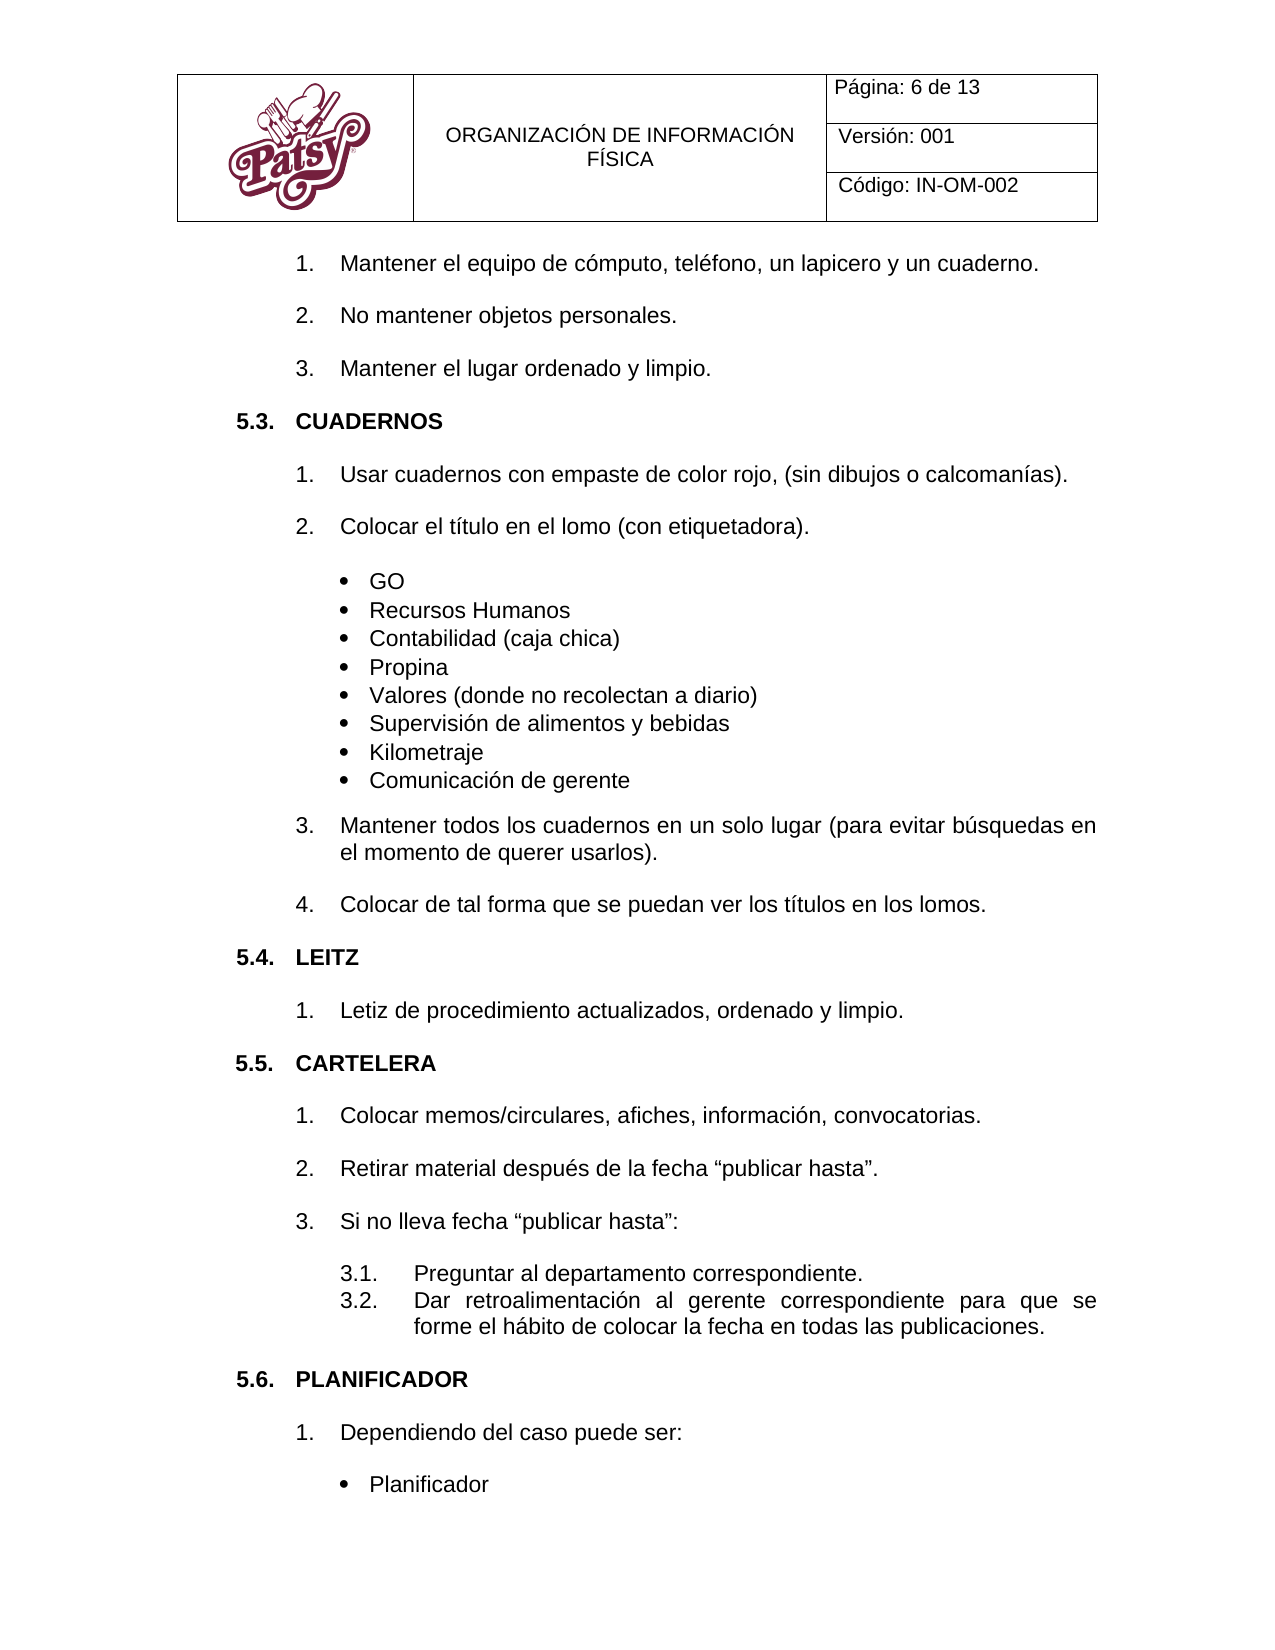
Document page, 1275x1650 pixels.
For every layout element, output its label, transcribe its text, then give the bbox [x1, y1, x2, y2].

list Dependiendo del caso puede ser: [295, 1418, 1098, 1445]
list CARTELERA [235, 1049, 1098, 1076]
list Colocar de tal forma que se puedan ver los títulos en los lomos. [295, 891, 1098, 918]
list Letiz de procedimiento actualizados, ordenado y limpio. [295, 997, 1098, 1023]
list Supervisión de alimentos y bebidas [340, 710, 1098, 737]
list Propina [340, 653, 1098, 680]
list Mantener el lugar ordenado y limpio. [295, 355, 1098, 382]
list Retirar material después de la fecha “publicar hasta”. [295, 1155, 1098, 1181]
list Dar retroalimentación al gerente correspondiente para que se forme el hábito de colocar la fecha en todas las publicaciones. [340, 1287, 1098, 1339]
list Mantener el equipo de cómputo, teléfono, un lapicero y un cuaderno. [295, 250, 1098, 276]
list Contabilidad (caja chica) [340, 625, 1098, 651]
list Comunicación de gerente [340, 767, 1098, 793]
list Si no lleva fecha “publicar hasta”: [295, 1208, 1098, 1234]
list PLANIFICADOR [236, 1366, 1098, 1392]
list Colocar el título en el lomo (con etiquetadora). [295, 513, 1098, 540]
list GO [340, 568, 1098, 594]
list LEITZ [236, 944, 1098, 970]
list Colocar memos/circulares, afiches, información, convocatorias. [295, 1102, 1098, 1128]
list No mantener objetos personales. [295, 302, 1098, 329]
list Valores (donde no recolectan a diario) [340, 682, 1098, 708]
list Planificador [340, 1471, 1098, 1497]
list CUADERNOS [236, 408, 1098, 434]
list Usar cuadernos con empaste de color rojo, (sin dibujos o calcomanías). [295, 461, 1098, 487]
list Mantener todos los cuadernos en un solo lugar (para evitar búsquedas en el momento de querer usarlos). [295, 812, 1098, 865]
list Kilometraje [340, 739, 1098, 765]
picture [223, 79, 375, 216]
list Preguntar al departamento correspondiente. [340, 1260, 1098, 1287]
list Recursos Humanos [340, 597, 1098, 623]
